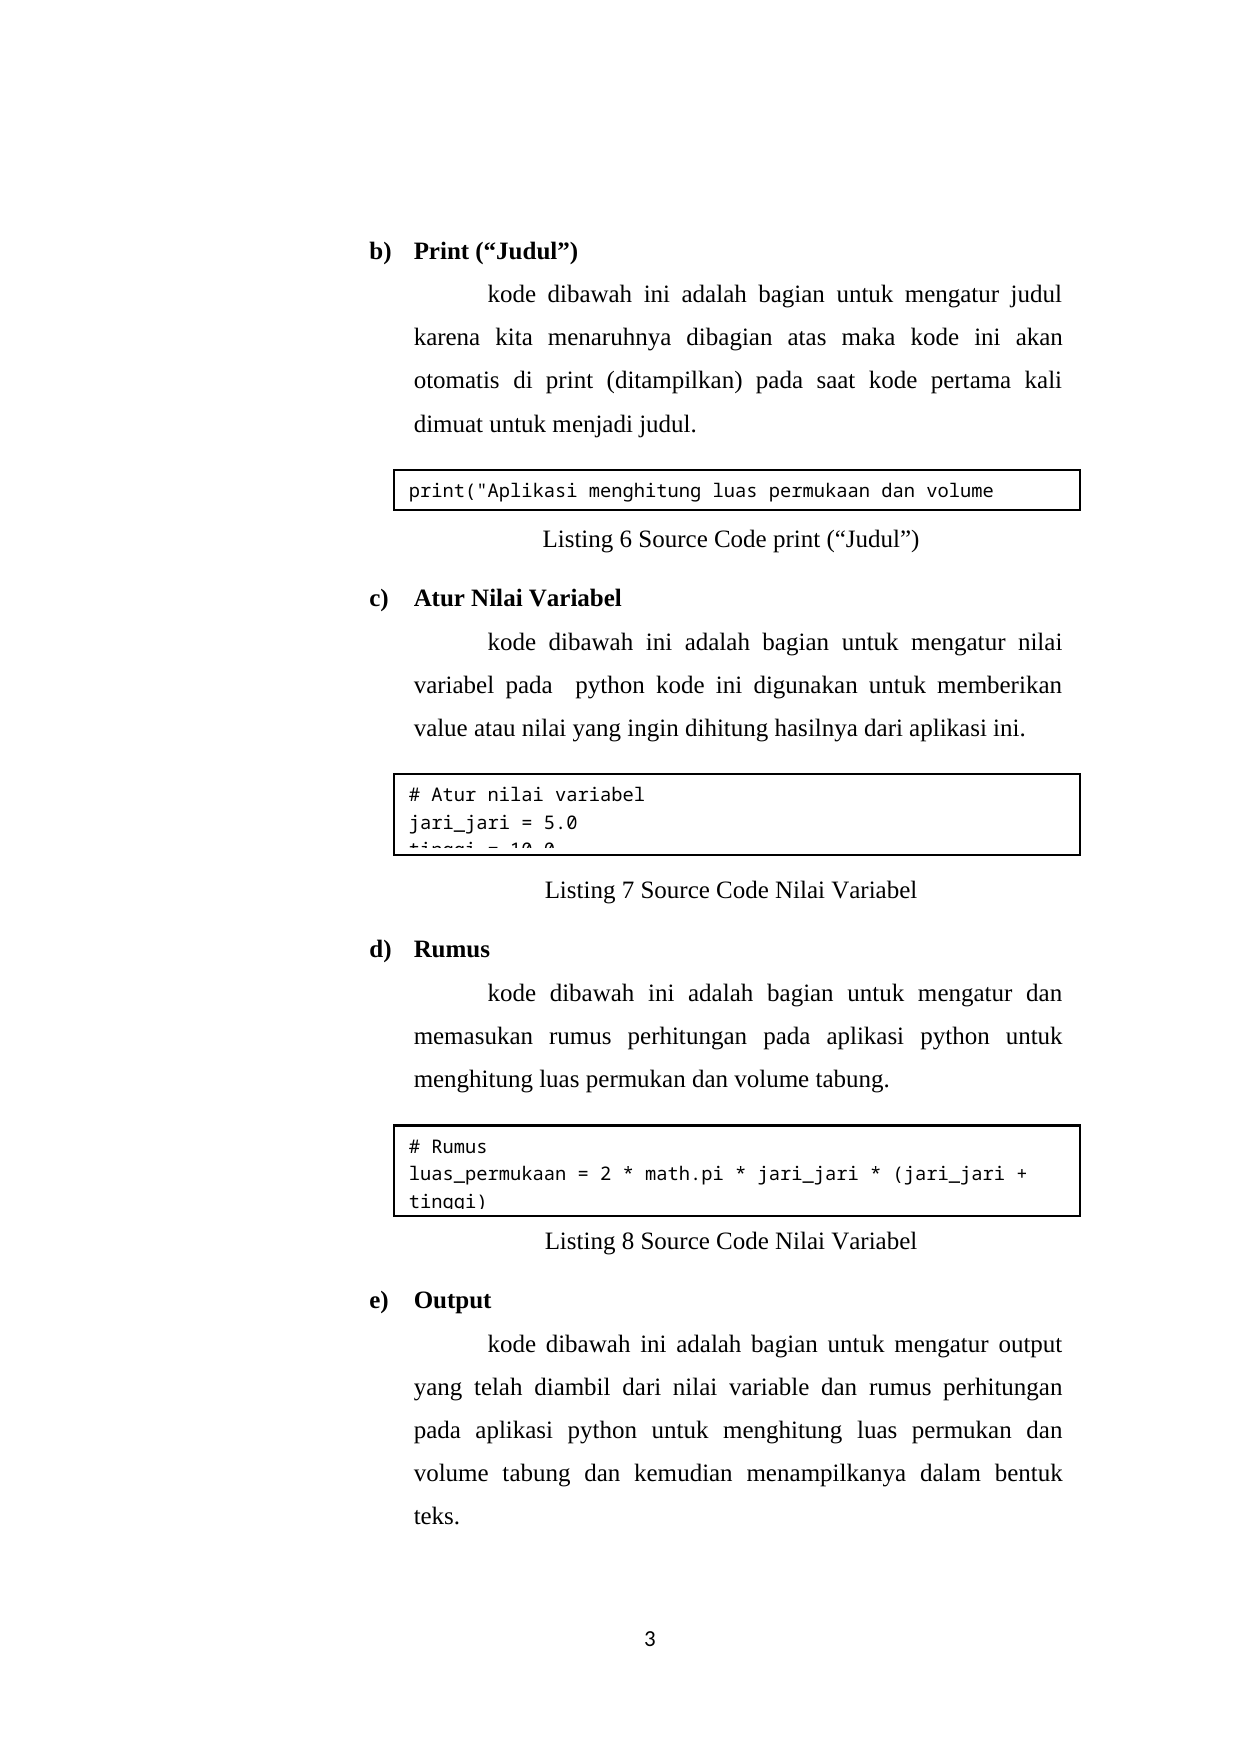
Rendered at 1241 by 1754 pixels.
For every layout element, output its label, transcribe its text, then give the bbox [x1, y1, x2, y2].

text kode dibawah ini adalah bagian untuk mengatur nilai variabel pada python kode ini digunakan untuk memberikan value atau nilai yang ingin dihitung hasilnya dari aplikasi ini. [413, 627, 1063, 742]
text kode dibawah ini adalah bagian untuk mengatur dan memasukan rumus perhitungan pada aplikasi python untuk menghitung luas permukan dan volume tabung. [413, 978, 1063, 1093]
text Listing 8 Source Code Nilai Variabel [310, 1226, 1063, 1254]
subtitle Output [369, 1286, 1063, 1314]
subtitle Atur Nilai Variabel [369, 583, 1063, 612]
text kode dibawah ini adalah bagian untuk mengatur judul karena kita menaruhnya dibagian atas maka kode ini akan otomatis di print (ditampilkan) pada saat kode pertama kali dimuat untuk menjadi judul. [413, 279, 1063, 437]
text Listing 6 Source Code print (“Judul”) [310, 524, 1063, 552]
subtitle Rumus [369, 934, 1063, 963]
text Listing 7 Source Code Nilai Variabel [310, 875, 1063, 903]
text kode dibawah ini adalah bagian untuk mengatur output yang telah diambil dari nilai variable dan rumus perhitungan pada aplikasi python untuk menghitung luas permukan dan volume tabung dan kemudian menampilkanya dalam bentuk teks. [413, 1329, 1063, 1530]
subtitle Print (“Judul”) [369, 236, 1063, 265]
